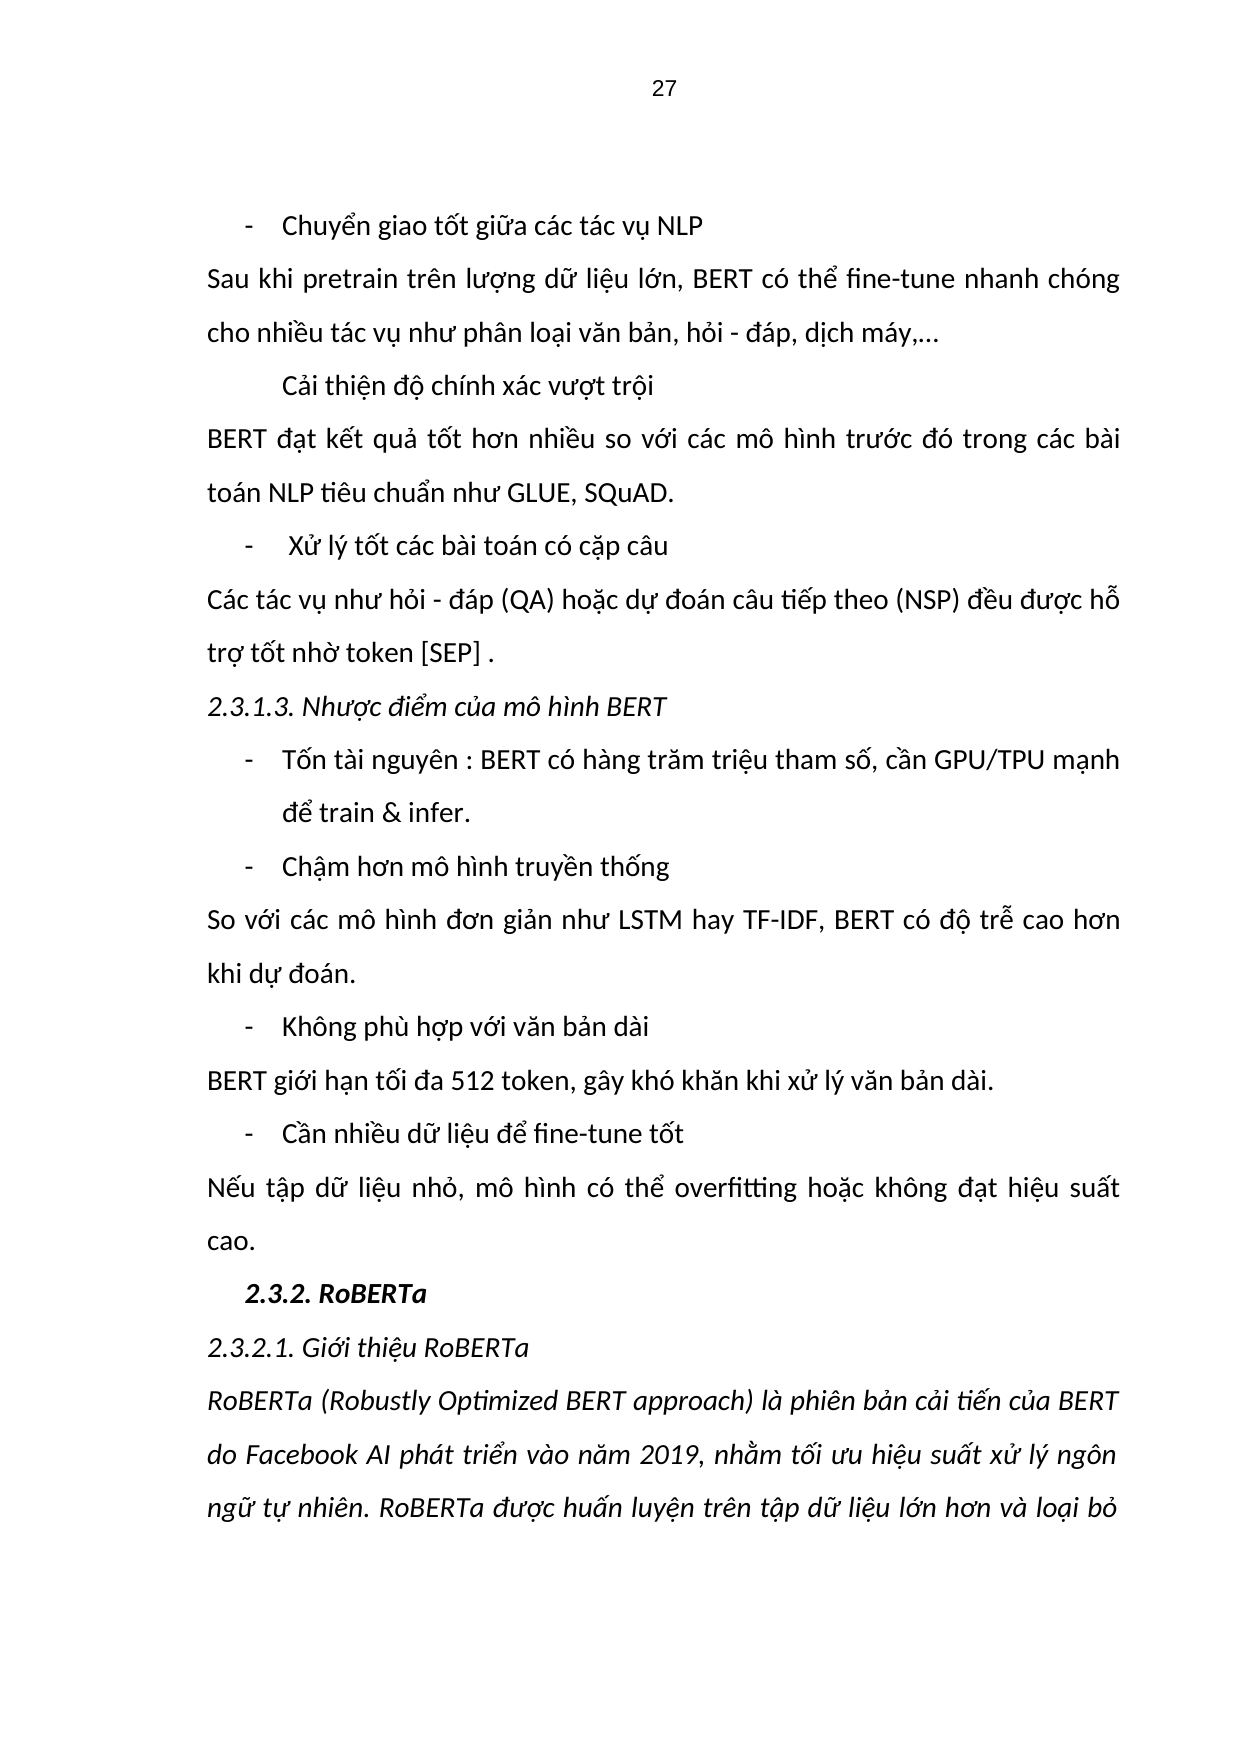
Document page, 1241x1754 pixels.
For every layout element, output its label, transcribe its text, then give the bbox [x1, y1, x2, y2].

subtitle 2.3.2. RoBERTa [207, 1276, 1122, 1311]
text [207, 1382, 1122, 1525]
text Các tác vụ như hỏi - đáp (QA) hoặc dự đoán câu tiếp theo (NSP) đều được hỗ trợ tốt nhờ token [SEP] . [207, 581, 1122, 670]
list Cần nhiều dữ liệu để fine-tune tốt [244, 1115, 1122, 1151]
list Xử lý tốt các bài toán có cặp câu [244, 527, 1122, 563]
text Cải thiện độ chính xác vượt trội [282, 367, 1122, 403]
list Tốn tài nguyên : BERT có hàng trăm triệu tham số, cần GPU/TPU mạnh để train & infer. [244, 741, 1122, 830]
text Nếu tập dữ liệu nhỏ, mô hình có thể overfitting hoặc không đạt hiệu suất cao. [207, 1169, 1122, 1258]
subtitle 2.3.1.3. Nhược điểm của mô hình BERT [207, 688, 1122, 723]
subtitle 2.3.2.1. Giới thiệu RoBERTa [207, 1329, 1122, 1364]
list Chậm hơn mô hình truyền thống [244, 848, 1122, 884]
list Chuyển giao tốt giữa các tác vụ NLP [244, 207, 1122, 242]
text BERT đạt kết quả tốt hơn nhiều so với các mô hình trước đó trong các bài toán NLP tiêu chuẩn như GLUE, SQuAD. [207, 421, 1122, 509]
text BERT giới hạn tối đa 512 token, gây khó khăn khi xử lý văn bản dài. [207, 1062, 1122, 1097]
text So với các mô hình đơn giản như LSTM hay TF-IDF, BERT có độ trễ cao hơn khi dự đoán. [207, 901, 1122, 991]
text Sau khi pretrain trên lượng dữ liệu lớn, BERT có thể fine-tune nhanh chóng cho nhiều tác vụ như phân loại văn bản, hỏi - đáp, dịch máy,… [207, 260, 1122, 349]
list Không phù hợp với văn bản dài [244, 1008, 1122, 1044]
